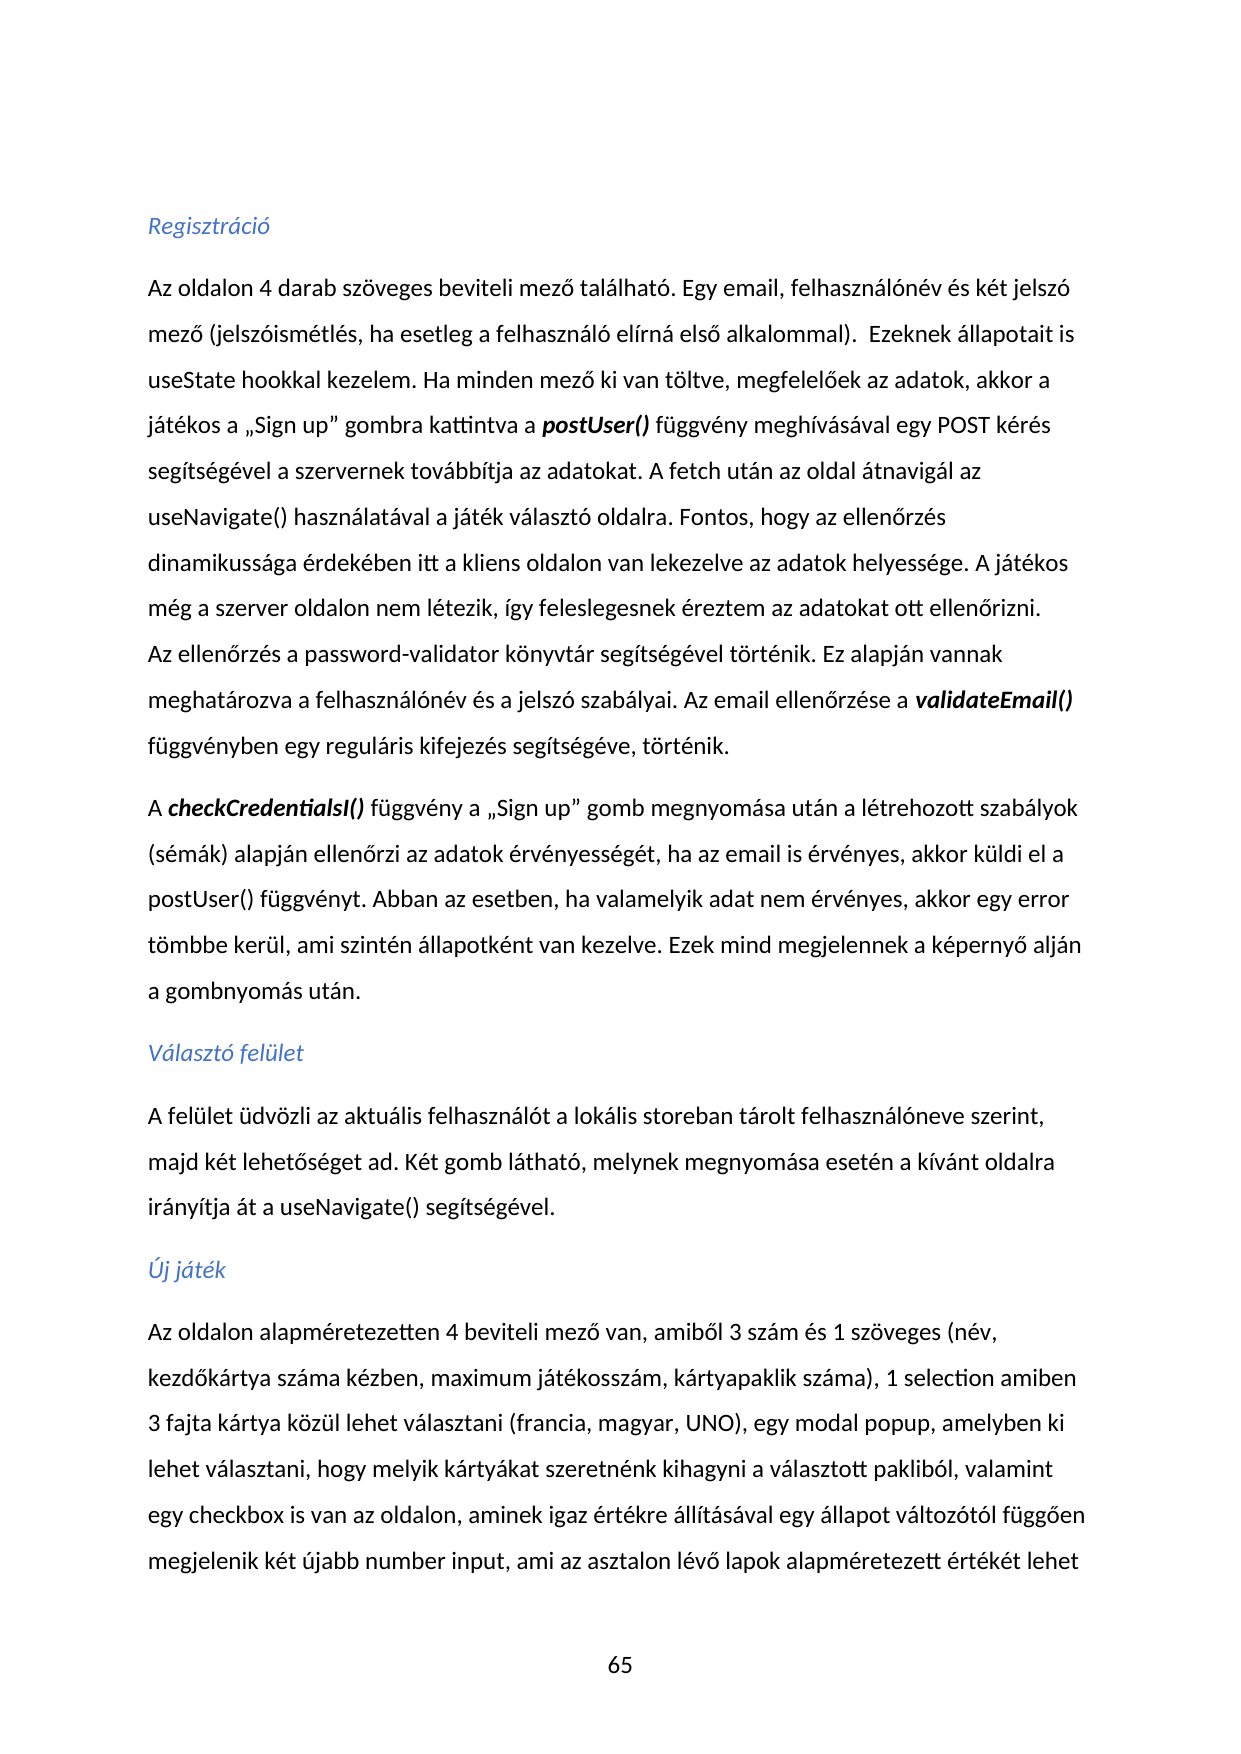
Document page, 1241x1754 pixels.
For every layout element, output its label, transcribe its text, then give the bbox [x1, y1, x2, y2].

text Az oldalon 4 darab szöveges beviteli mező található. Egy email, felhasználónév és két jelszó mező (jelszóismétlés, ha esetleg a felhasználó elírná első alkalommal). Ezeknek állapotait is useState hookkal kezelem. Ha minden mező ki van töltve, megfelelőek az adatok, akkor a játékos a „Sign up” gombra kattintva a postUser() függvény meghívásával egy POST kérés segítségével a szervernek továbbítja az adatokat. A fetch után az oldal átnavigál az useNavigate() használatával a játék választó oldalra. Fontos, hogy az ellenőrzés dinamikussága érdekében itt a kliens oldalon van lekezelve az adatok helyessége. A játékos még a szerver oldalon nem létezik, így feleslegesnek éreztem az adatokat ott ellenőrizni. Az ellenőrzés a password-validator könyvtár segítségével történik. Ez alapján vannak meghatározva a felhasználónév és a jelszó szabályai. Az email ellenőrzése a validateEmail() függvényben egy reguláris kifejezés segítségéve, történik. [148, 272, 1092, 760]
text A checkCredentialsI() függvény a „Sign up” gomb megnyomása után a létrehozott szabályok (sémák) alapján ellenőrzi az adatok érvényességét, ha az email is érvényes, akkor küldi el a postUser() függvényt. Abban az esetben, ha valamelyik adat nem érvényes, akkor egy error tömbbe kerül, ami szintén állapotként van kezelve. Ezek mind megjelennek a képernyő alján a gombnyomás után. [148, 792, 1092, 1006]
text Regisztráció [148, 210, 1092, 241]
text Új játék [148, 1254, 1092, 1284]
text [148, 1316, 1092, 1575]
text Választó felület [148, 1037, 1092, 1068]
text A felület üdvözli az aktuális felhasználót a lokális storeban tárolt felhasználóneve szerint, majd két lehetőséget ad. Két gomb látható, melynek megnyomása esetén a kívánt oldalra irányítja át a useNavigate() segítségével. [148, 1100, 1092, 1222]
